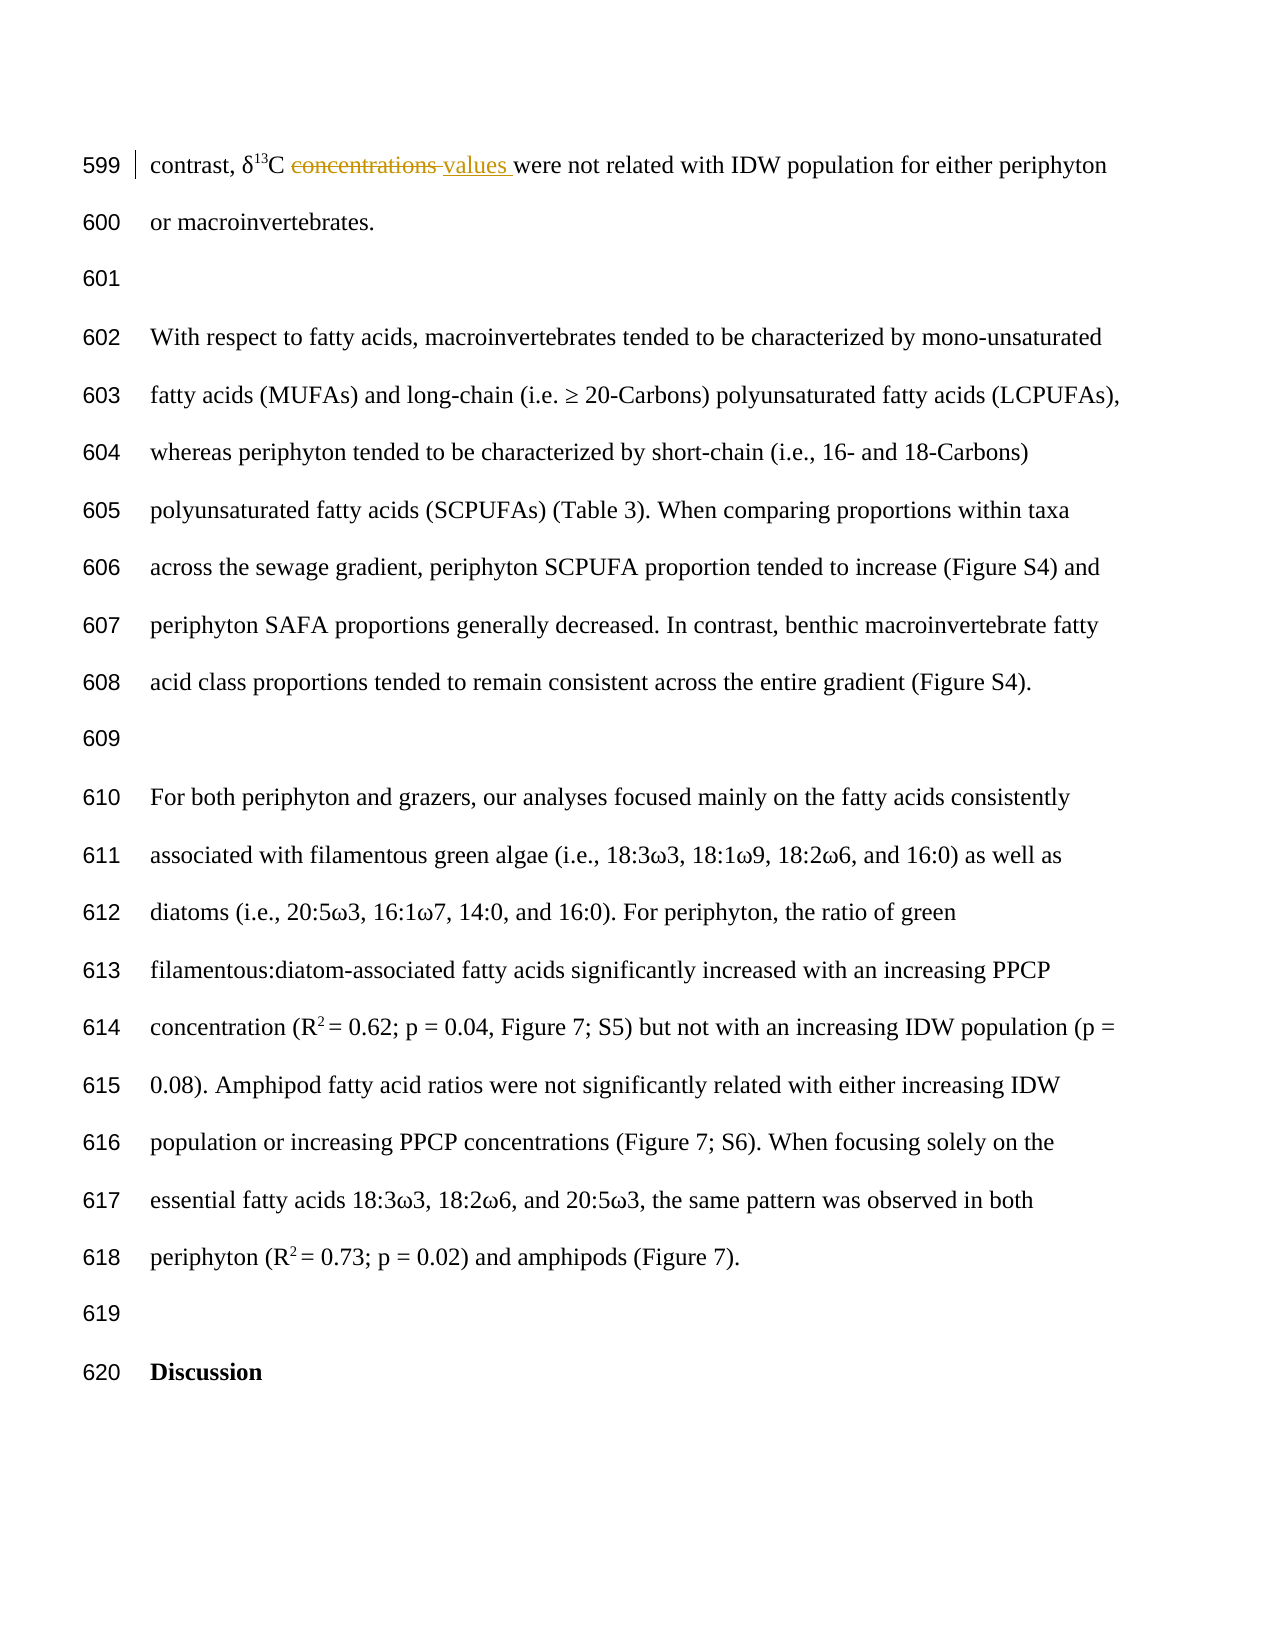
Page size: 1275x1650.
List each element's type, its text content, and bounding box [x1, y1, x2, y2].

text For both periphyton and grazers, our analyses focused mainly on the fatty acids consistently associated with filamentous green algae (i.e., 18:3ω3, 18:1ω9, 18:2ω6, and 16:0) as well as diatoms (i.e., 20:5ω3, 16:1ω7, 14:0, and 16:0). For periphyton, the ratio of green filamentous:diatom-associated fatty acids significantly increased with an increasing PPCP concentration (R2 = 0.62; p = 0.04, Figure 7; S5) but not with an increasing IDW population (p = 0.08). Amphipod fatty acid ratios were not significantly related with either increasing IDW population or increasing PPCP concentrations (Figure 7; S6). When focusing solely on the essential fatty acids 18:3ω3, 18:2ω6, and 20:5ω3, the same pattern was observed in both periphyton (R2 = 0.73; p = 0.02) and amphipods (Figure 7). [150, 782, 1125, 1271]
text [150, 150, 1125, 236]
text Discussion [150, 1357, 1125, 1386]
text With respect to fatty acids, macroinvertebrates tended to be characterized by mono-unsaturated fatty acids (MUFAs) and long-chain (i.e. ≥ 20-Carbons) polyunsaturated fatty acids (LCPUFAs), whereas periphyton tended to be characterized by short-chain (i.e., 16- and 18-Carbons) polyunsaturated fatty acids (SCPUFAs) (Table 3). When comparing proportions within taxa across the sewage gradient, periphyton SCPUFA proportion tended to increase (Figure S4) and periphyton SAFA proportions generally decreased. In contrast, benthic macroinvertebrate fatty acid class proportions tended to remain consistent across the entire gradient (Figure S4). [150, 322, 1125, 696]
